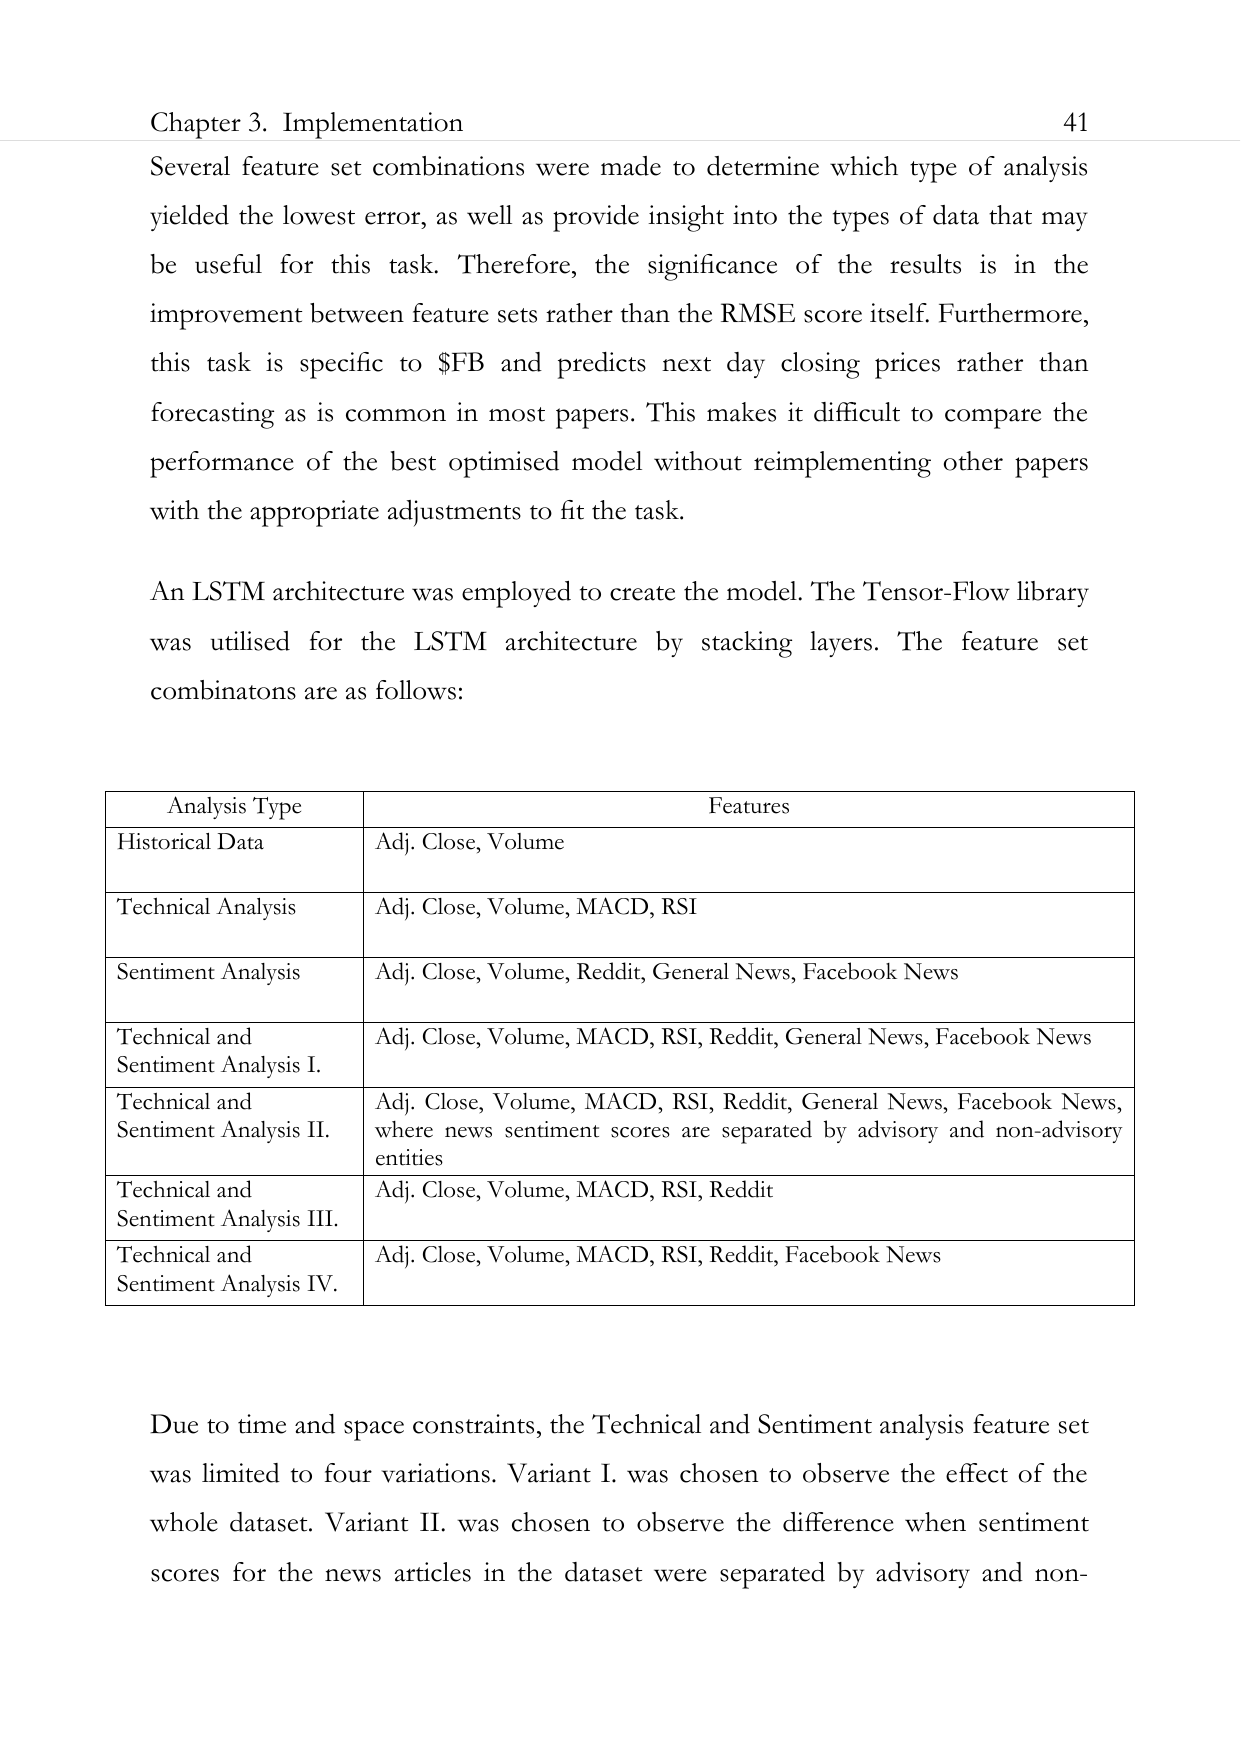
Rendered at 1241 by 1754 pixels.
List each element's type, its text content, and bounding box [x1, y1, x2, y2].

table_cell Adj. Close, Volume, MACD, RSI, Reddit, Facebook News [364, 1241, 1134, 1305]
table_header Analysis Type [106, 792, 363, 827]
table_cell Technical and Sentiment Analysis I. [106, 1023, 363, 1087]
table_cell Adj. Close, Volume [364, 828, 1134, 892]
table_cell Adj. Close, Volume, MACD, RSI, Reddit, General News, Facebook News [364, 1023, 1134, 1087]
table_cell Adj. Close, Volume, Reddit, General News, Facebook News [364, 958, 1134, 1022]
table_cell Adj. Close, Volume, MACD, RSI, Reddit [364, 1176, 1134, 1240]
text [150, 150, 1090, 527]
table_cell Technical and Sentiment Analysis IV. [106, 1241, 363, 1305]
table_cell Adj. Close, Volume, MACD, RSI, Reddit, General News, Facebook News, where news sentiment scores are separated by advisory and non-advisory entities [364, 1088, 1134, 1175]
table_cell Technical and Sentiment Analysis III. [106, 1176, 363, 1240]
subtitle An LSTM architecture was employed to create the model. The Tensor-Flow library was utilised for the LSTM architecture by stacking layers. The feature set combinatons are as follows: [150, 576, 1090, 707]
table_cell Technical and Sentiment Analysis II. [106, 1088, 363, 1175]
table_cell Adj. Close, Volume, MACD, RSI [364, 893, 1134, 957]
table_cell Sentiment Analysis [106, 958, 363, 1022]
table_cell Technical Analysis [106, 893, 363, 957]
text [150, 1408, 1090, 1589]
table_header Features [364, 792, 1134, 827]
table_cell Historical Data [106, 828, 363, 892]
